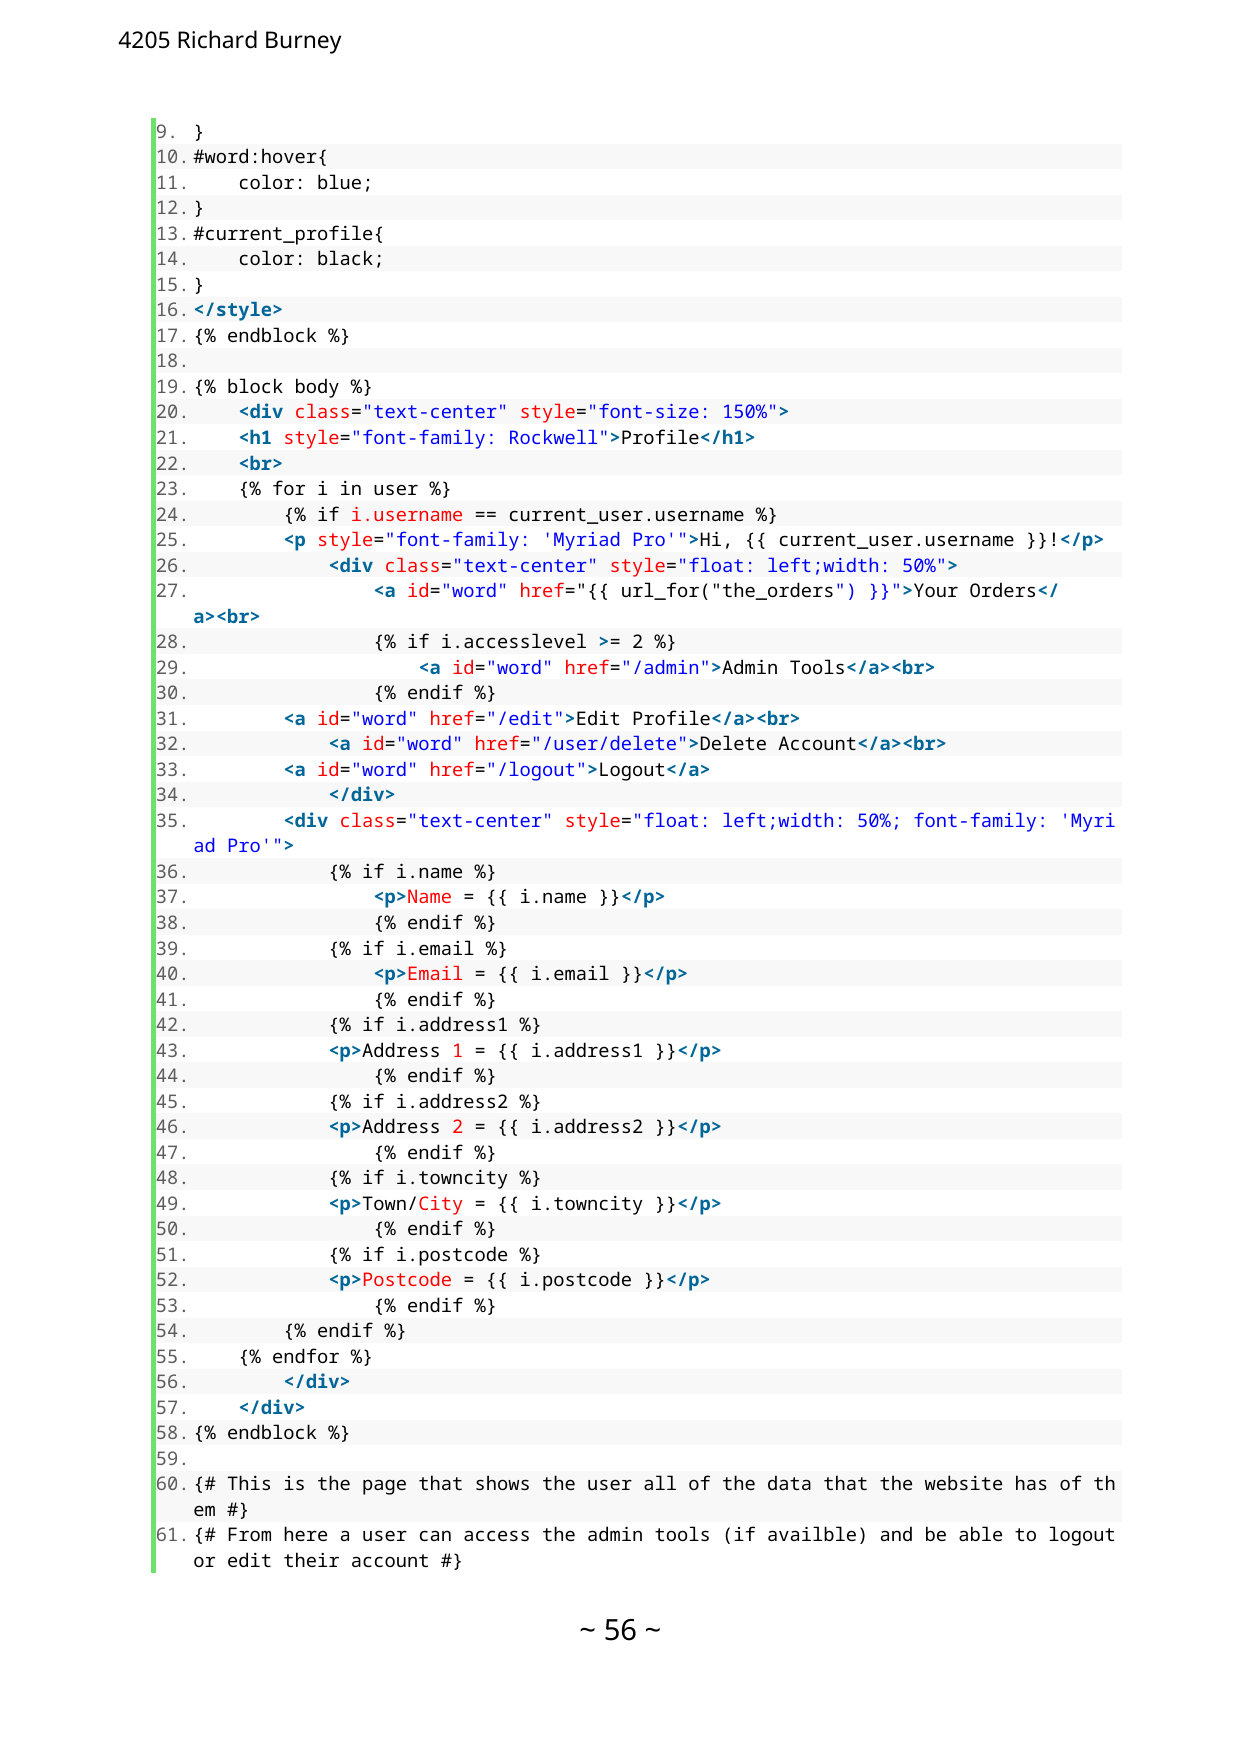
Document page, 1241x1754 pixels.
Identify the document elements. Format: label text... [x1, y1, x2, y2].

list <br> [156, 450, 1122, 475]
list <p>Postcode = {{ i.postcode }}</p> [156, 1267, 1122, 1292]
list {% if i.accesslevel >= 2 %} [156, 628, 1122, 654]
list <div class="text-center" style="font-size: 150%"> [156, 399, 1122, 424]
list </div> [156, 1394, 1122, 1420]
list </style> [156, 297, 1122, 322]
list <a id="word" href="{{ url_for("the_orders") }}">Your Orders</a><br> [156, 577, 1122, 628]
list {% endif %} [156, 1062, 1122, 1088]
list #word:hover{ [156, 144, 1122, 169]
list <p>Address 2 = {{ i.address2 }}</p> [156, 1113, 1122, 1139]
list } [156, 195, 1122, 220]
list color: blue; [156, 169, 1122, 195]
list {% if i.postcode %} [156, 1241, 1122, 1267]
list {% endif %} [156, 1318, 1122, 1343]
list } [156, 118, 1122, 144]
list {% endfor %} [156, 1343, 1122, 1369]
list <div class="text-center" style="float: left;width: 50%"> [156, 552, 1122, 577]
list {% if i.address2 %} [156, 1088, 1122, 1113]
list {% for i in user %} [156, 475, 1122, 501]
list <a id="word" href="/edit">Edit Profile</a><br> [156, 705, 1122, 731]
list {% endif %} [156, 1292, 1122, 1318]
list {% endblock %} [156, 1420, 1122, 1445]
list <p>Address 1 = {{ i.address1 }}</p> [156, 1037, 1122, 1062]
list {% endblock %} [156, 322, 1122, 348]
list </div> [156, 1369, 1122, 1394]
list <p>Town/City = {{ i.towncity }}</p> [156, 1190, 1122, 1216]
list <p style="font-family: 'Myriad Pro'">Hi, {{ current_user.username }}!</p> [156, 526, 1122, 552]
list <a id="word" href="/logout">Logout</a> [156, 756, 1122, 782]
list <p>Name = {{ i.name }}</p> [156, 884, 1122, 909]
list {% if i.address1 %} [156, 1011, 1122, 1037]
list <a id="word" href="/admin">Admin Tools</a><br> [156, 654, 1122, 679]
list {# From here a user can access the admin tools (if availble) and be able to logout or edit their account #} [156, 1522, 1122, 1573]
list {% endif %} [156, 986, 1122, 1011]
list {% if i.name %} [156, 858, 1122, 884]
list {% endif %} [156, 909, 1122, 935]
list <a id="word" href="/user/delete">Delete Account</a><br> [156, 731, 1122, 756]
list } [156, 271, 1122, 297]
list {% endif %} [156, 679, 1122, 705]
list {% if i.username == current_user.username %} [156, 501, 1122, 526]
list {% endif %} [156, 1216, 1122, 1241]
list {# This is the page that shows the user all of the data that the website has of them #} [156, 1471, 1122, 1522]
list {% block body %} [156, 373, 1122, 399]
list {% if i.email %} [156, 935, 1122, 960]
list <div class="text-center" style="float: left;width: 50%; font-family: 'Myriad Pro'"> [156, 807, 1122, 858]
list {% endif %} [156, 1139, 1122, 1164]
list color: black; [156, 246, 1122, 271]
list </div> [156, 782, 1122, 807]
list {% if i.towncity %} [156, 1164, 1122, 1190]
list <h1 style="font-family: Rockwell">Profile</h1> [156, 424, 1122, 450]
list #current_profile{ [156, 220, 1122, 246]
list <p>Email = {{ i.email }}</p> [156, 960, 1122, 986]
